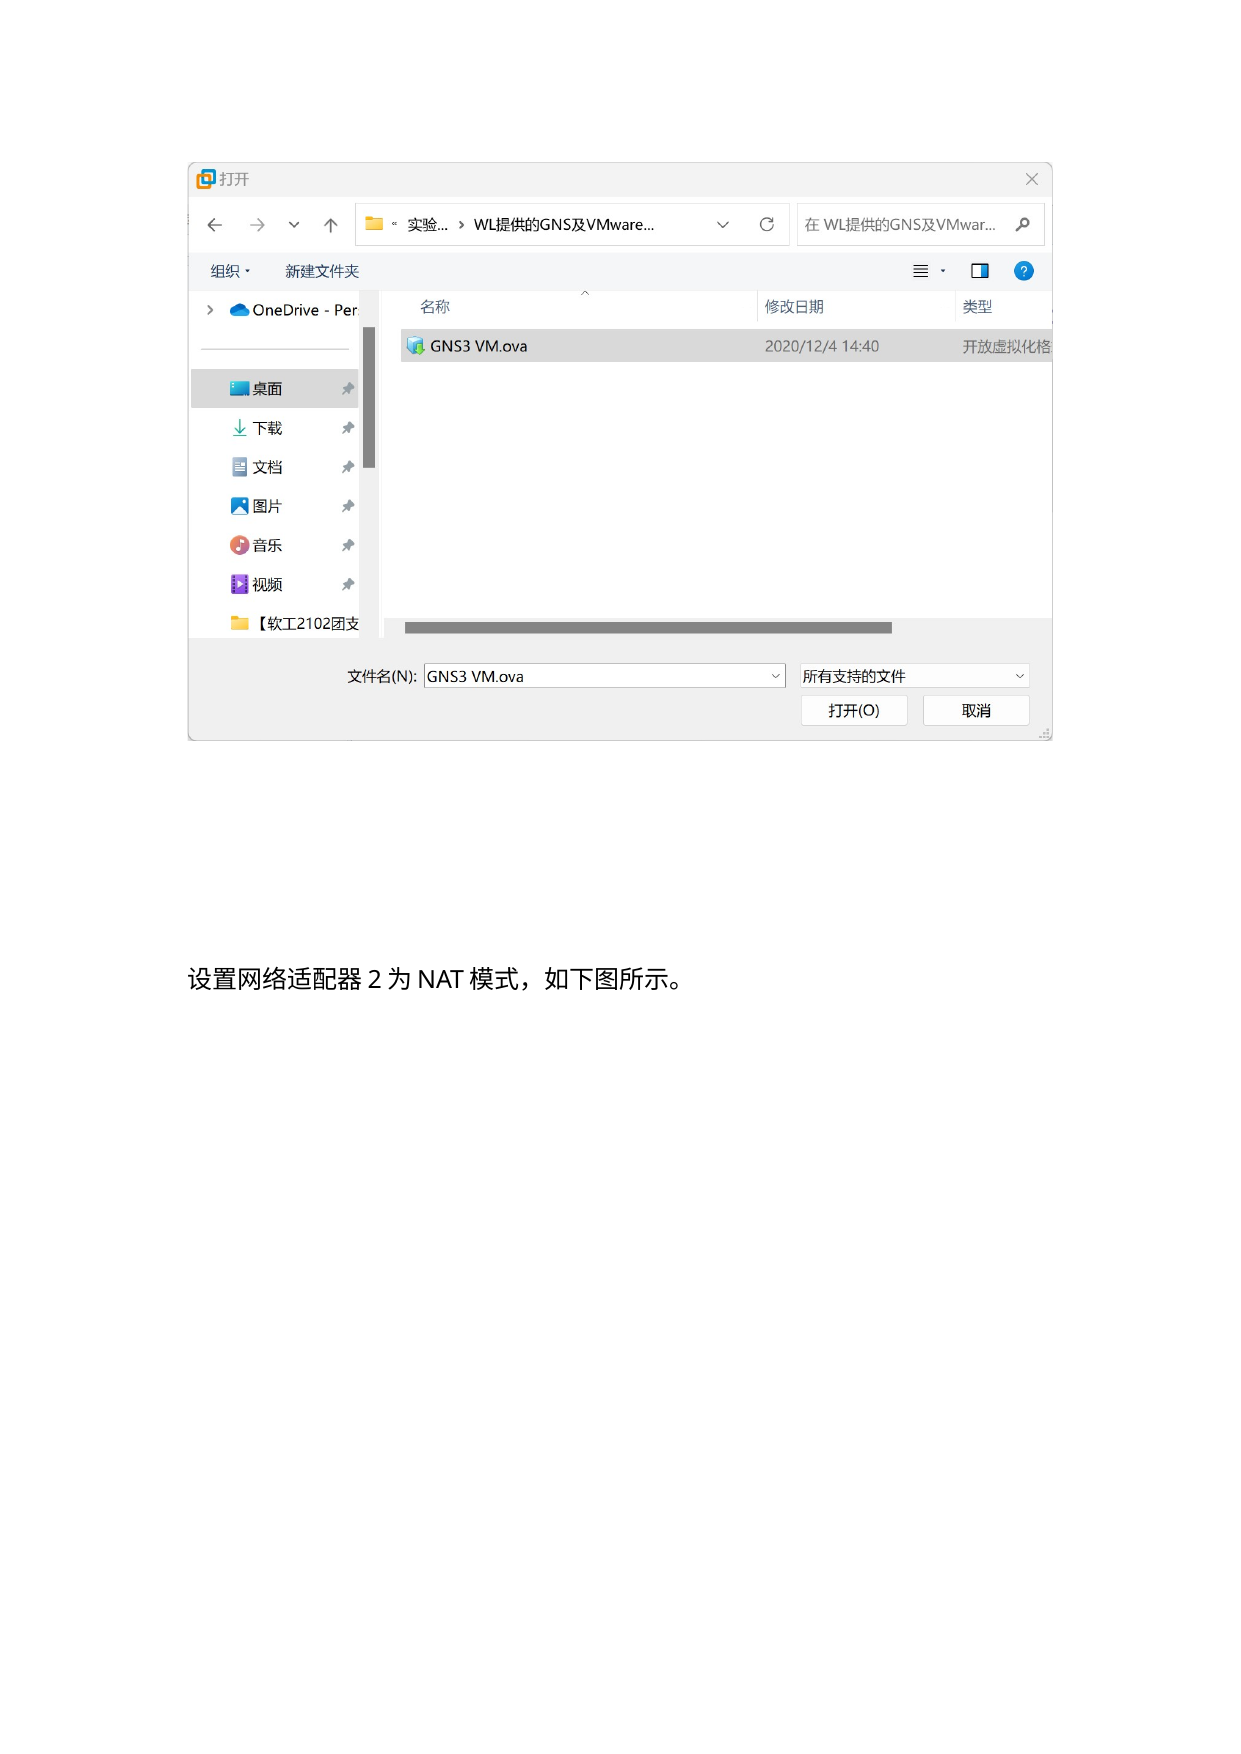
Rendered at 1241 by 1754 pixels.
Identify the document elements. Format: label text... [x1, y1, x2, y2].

text 设置网络适配器2为NAT模式，如下图所示。 [187, 959, 1053, 996]
picture [187, 162, 1053, 741]
